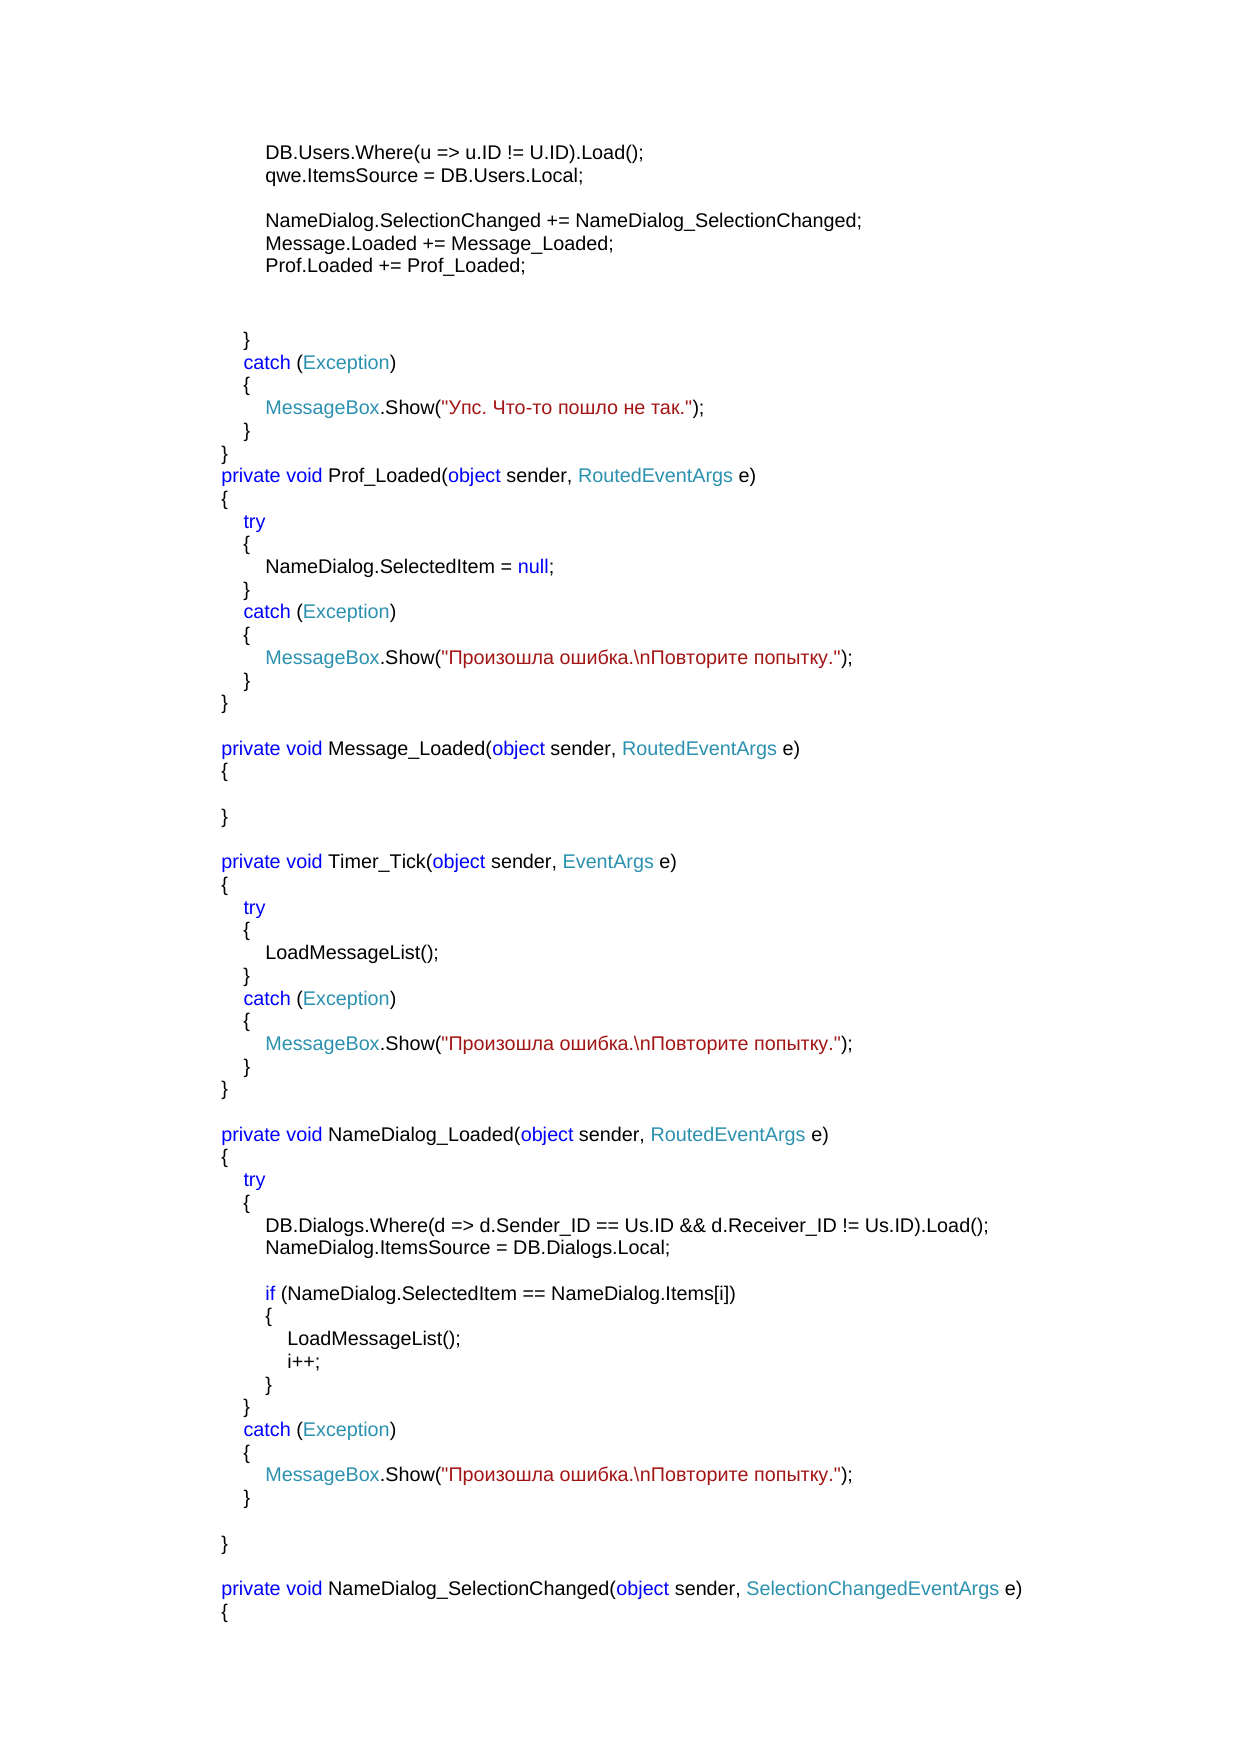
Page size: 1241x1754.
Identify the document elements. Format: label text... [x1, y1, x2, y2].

text { [177, 1304, 1152, 1327]
text } [177, 328, 1152, 351]
text NameDialog.SelectionChanged += NameDialog_SelectionChanged; [177, 209, 1152, 232]
text { [177, 1599, 1152, 1622]
text } [177, 964, 1152, 986]
text private void Message_Loaded(object sender, RoutedEventArgs e) [177, 737, 1152, 759]
text DB.Users.Where(u => u.ID != U.ID).Load(); [177, 141, 1152, 163]
text try [177, 1168, 1152, 1191]
text DB.Dialogs.Where(d => d.Sender_ID == Us.ID && d.Receiver_ID != Us.ID).Load(); [177, 1213, 1152, 1236]
text i++; [177, 1350, 1152, 1372]
text } [177, 419, 1152, 441]
text { [177, 918, 1152, 941]
text } [177, 668, 1152, 691]
text } [177, 1077, 1152, 1100]
text NameDialog.SelectedItem = null; [177, 555, 1152, 578]
text qwe.ItemsSource = DB.Users.Local; [177, 163, 1152, 186]
text MessageBox.Show("Произошла ошибка.\nПовторите попытку."); [177, 646, 1152, 668]
text private void Timer_Tick(object sender, EventArgs e) [177, 850, 1152, 873]
text } [177, 578, 1152, 600]
text { [177, 1191, 1152, 1213]
text private void NameDialog_SelectionChanged(object sender, SelectionChangedEventArgs e) [177, 1577, 1152, 1599]
text { [177, 623, 1152, 646]
text } [177, 1372, 1152, 1395]
text NameDialog.ItemsSource = DB.Dialogs.Local; [177, 1236, 1152, 1259]
text catch (Exception) [177, 351, 1152, 373]
text } [177, 805, 1152, 827]
text Message.Loaded += Message_Loaded; [177, 232, 1152, 254]
text catch (Exception) [177, 986, 1152, 1009]
text } [177, 691, 1152, 714]
text try [177, 896, 1152, 918]
text { [177, 532, 1152, 555]
text catch (Exception) [177, 600, 1152, 623]
text { [177, 1145, 1152, 1168]
text { [177, 1009, 1152, 1032]
text { [177, 759, 1152, 782]
text catch (Exception) [177, 1418, 1152, 1441]
text } [177, 1486, 1152, 1509]
text { [177, 487, 1152, 509]
text private void Prof_Loaded(object sender, RoutedEventArgs e) [177, 464, 1152, 487]
text } [177, 1054, 1152, 1077]
text { [177, 373, 1152, 396]
text } [177, 441, 1152, 464]
text MessageBox.Show("Упс. Что-то пошло не так."); [177, 396, 1152, 419]
text try [177, 509, 1152, 532]
text { [177, 873, 1152, 896]
text private void NameDialog_Loaded(object sender, RoutedEventArgs e) [177, 1123, 1152, 1145]
text LoadMessageList(); [177, 1327, 1152, 1350]
text if (NameDialog.SelectedItem == NameDialog.Items[i]) [177, 1282, 1152, 1304]
text Prof.Loaded += Prof_Loaded; [177, 254, 1152, 277]
text { [177, 1441, 1152, 1463]
text LoadMessageList(); [177, 941, 1152, 964]
text } [177, 1531, 1152, 1554]
text } [177, 1395, 1152, 1418]
text MessageBox.Show("Произошла ошибка.\nПовторите попытку."); [177, 1032, 1152, 1054]
text MessageBox.Show("Произошла ошибка.\nПовторите попытку."); [177, 1463, 1152, 1486]
